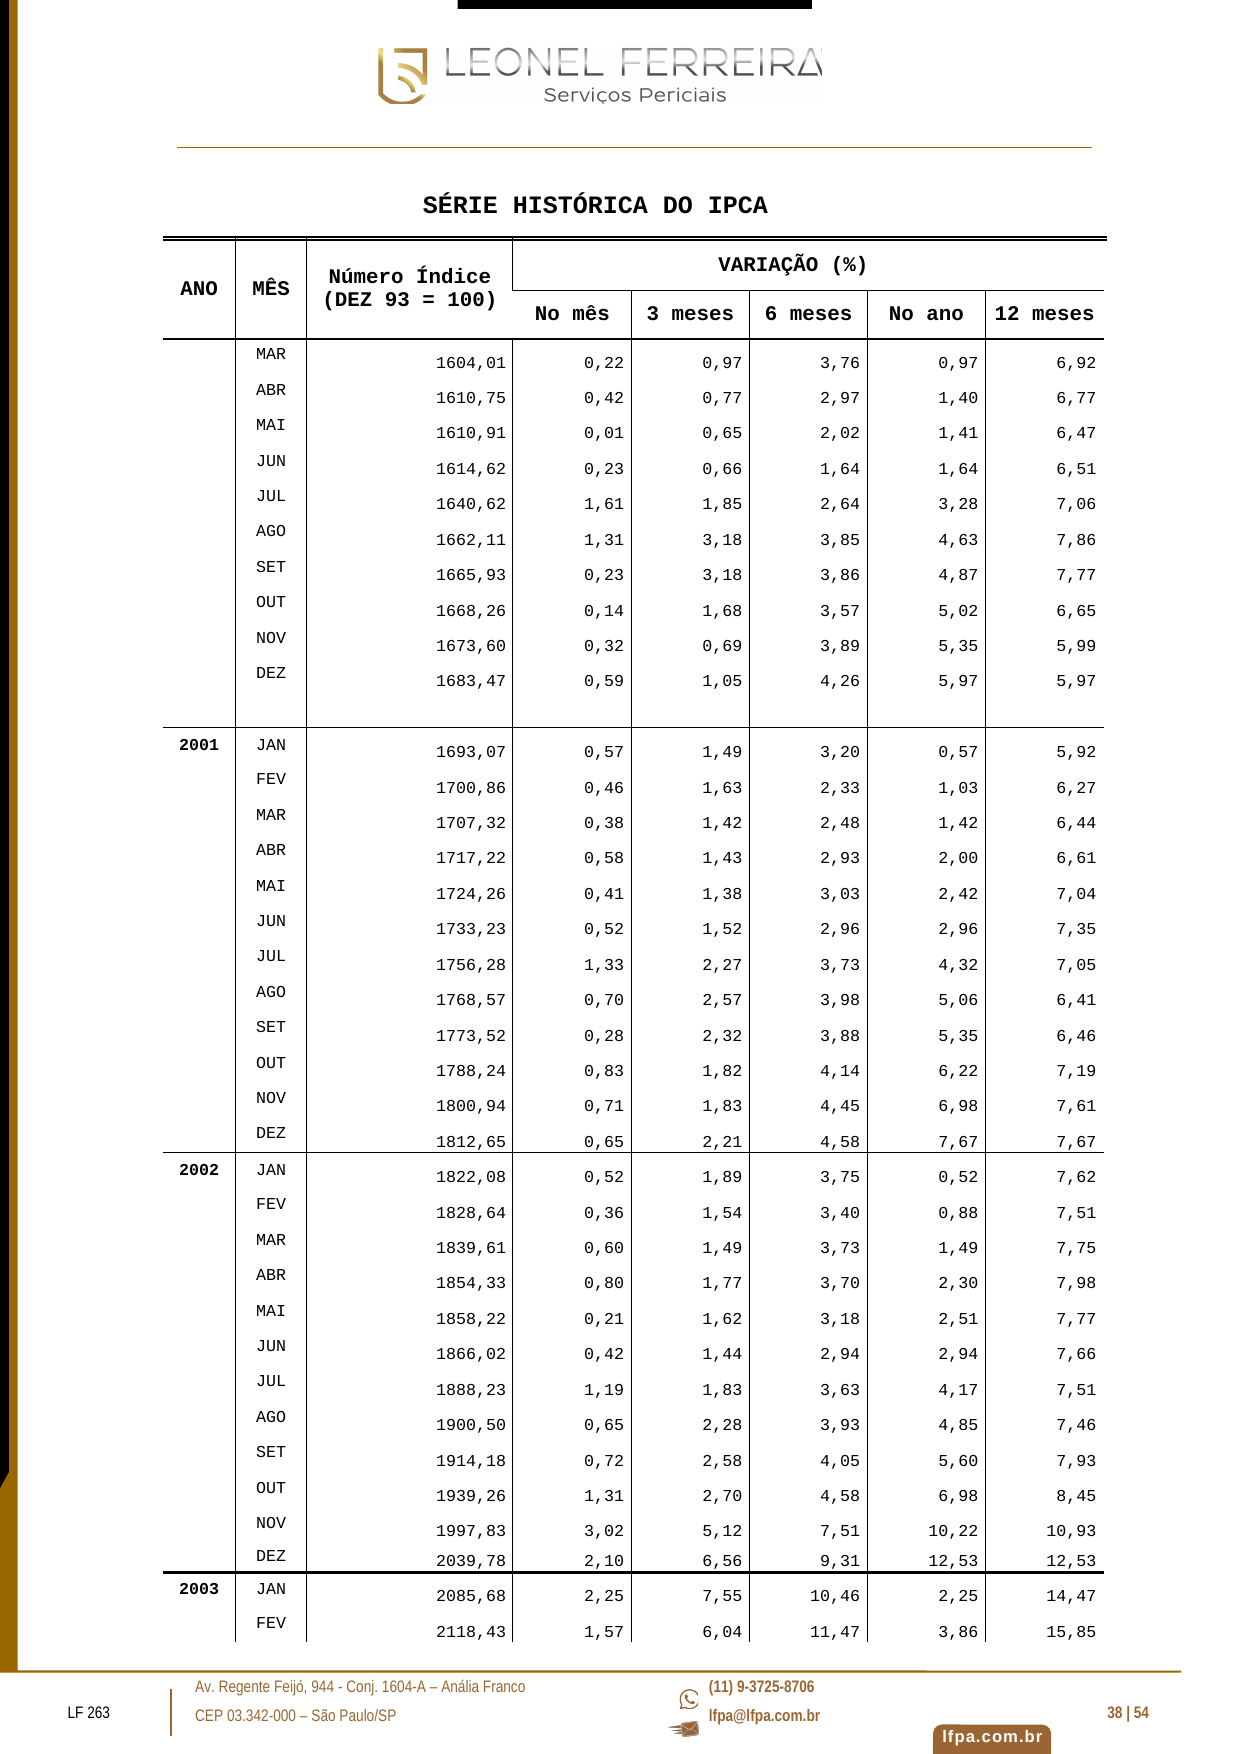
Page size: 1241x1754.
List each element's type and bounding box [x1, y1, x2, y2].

picture [378, 47, 822, 104]
picture [667, 1721, 699, 1737]
picture [679, 1689, 699, 1708]
